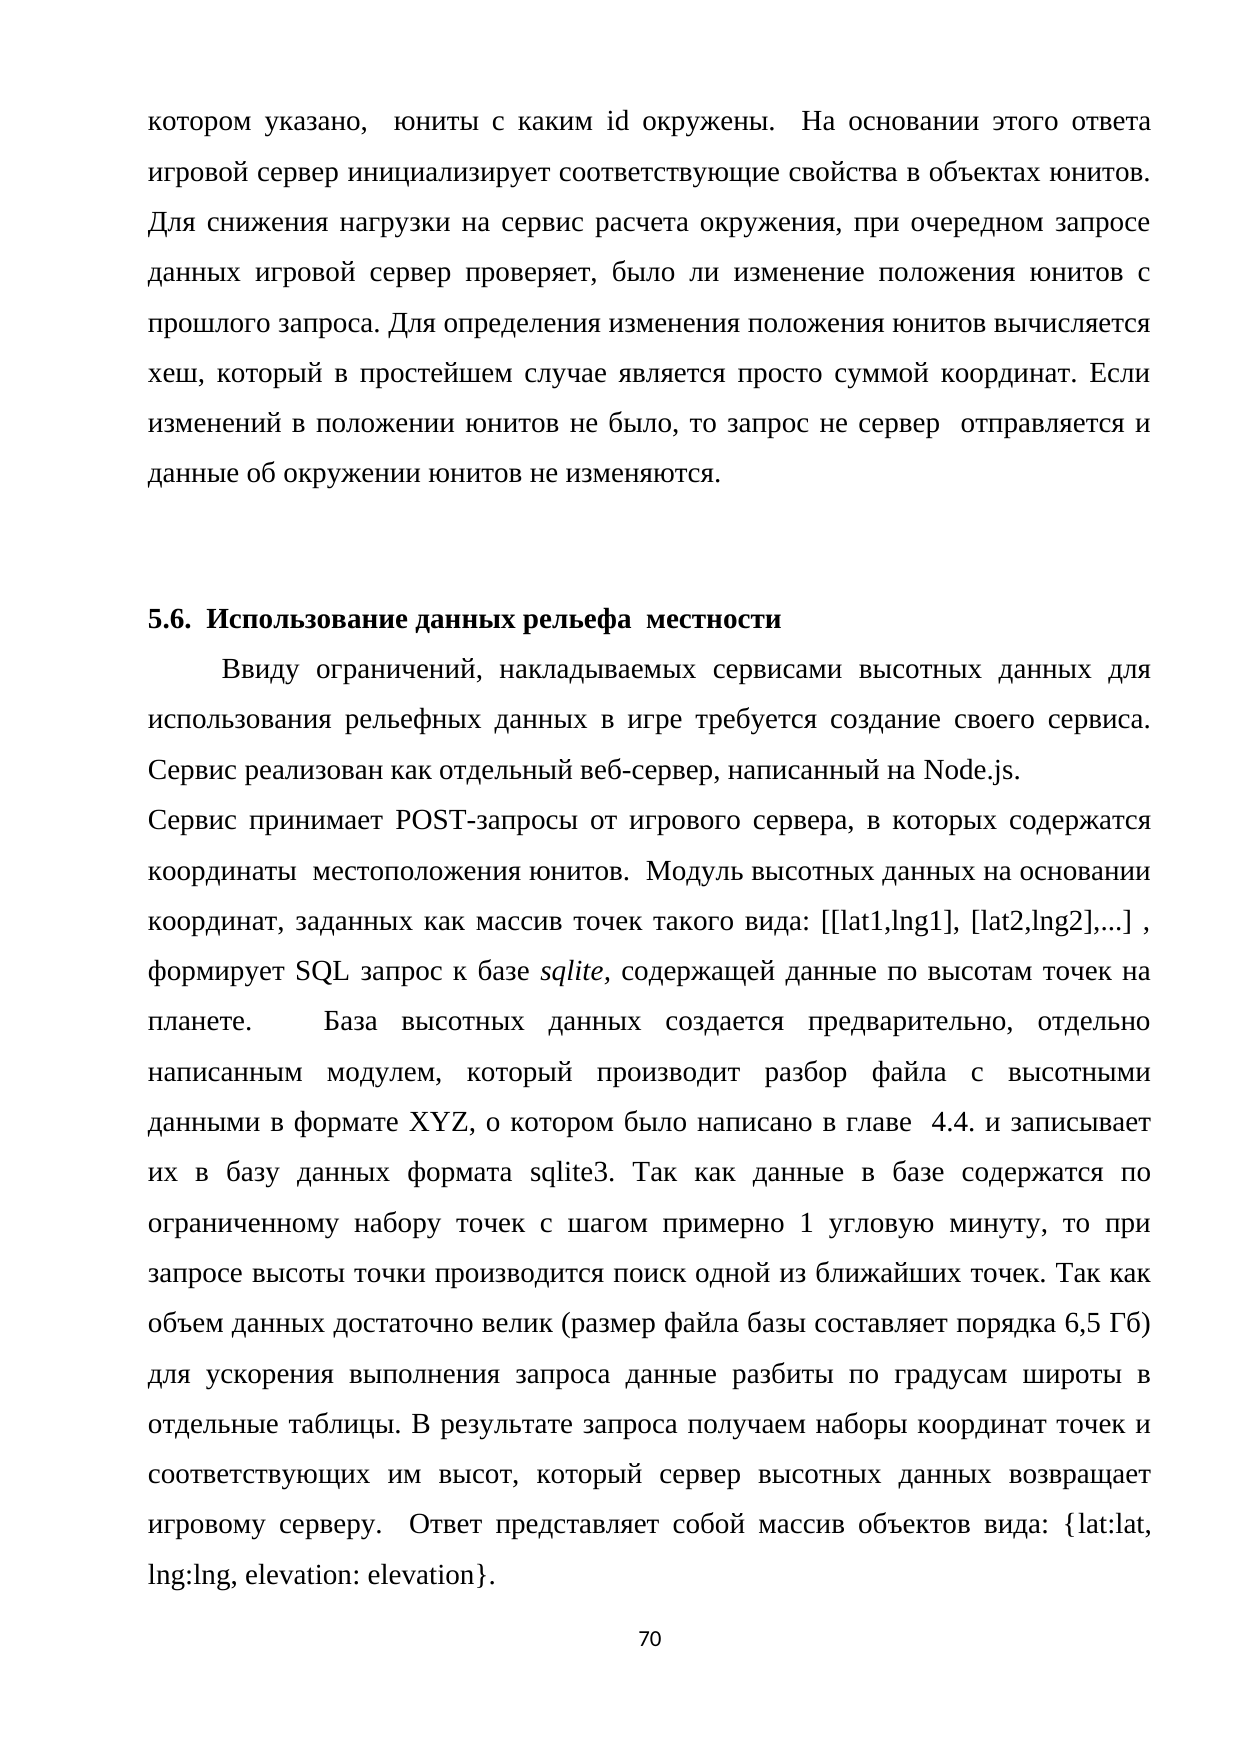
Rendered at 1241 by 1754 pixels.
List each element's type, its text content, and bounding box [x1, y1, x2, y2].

text Сервис принимает POST-запросы от игрового сервера, в которых содержатся координаты местоположения юнитов. Модуль высотных данных на основании координат, заданных как массив точек такого вида: [[lat1,lng1], [lat2,lng2],...] , формирует SQL запрос к базе sqlite, содержащей данные по высотам точек на планете. База высотных данных создается предварительно, отдельно написанным модулем, который производит разбор файла с высотными данными в формате XYZ, о котором было написано в главе 4.4. и записывает их в базу данных формата sqlite3. Так как данные в базе содержатся по ограниченному набору точек с шагом примерно 1 угловую минуту, то при запросе высоты точки производится поиск одной из ближайших точек. Так как объем данных достаточно велик (размер файла базы составляет порядка 6,5 Гб) для ускорения выполнения запроса данные разбиты по градусам широты в отдельные таблицы. В результате запроса получаем наборы координат точек и соответствующих им высот, который сервер высотных данных возвращает игровому серверу. Ответ представляет собой массив объектов вида: {lat:lat, lng:lng, elevation: elevation}. [148, 802, 1152, 1591]
text 5.6. Использование данных рельефа местности [148, 601, 1152, 634]
text Ввиду ограничений, накладываемых сервисами высотных данных для использования рельефных данных в игре требуется создание своего сервиса. Сервис реализован как отдельный веб-сервер, написанный на Node.js. [148, 651, 1152, 786]
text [148, 103, 1152, 489]
